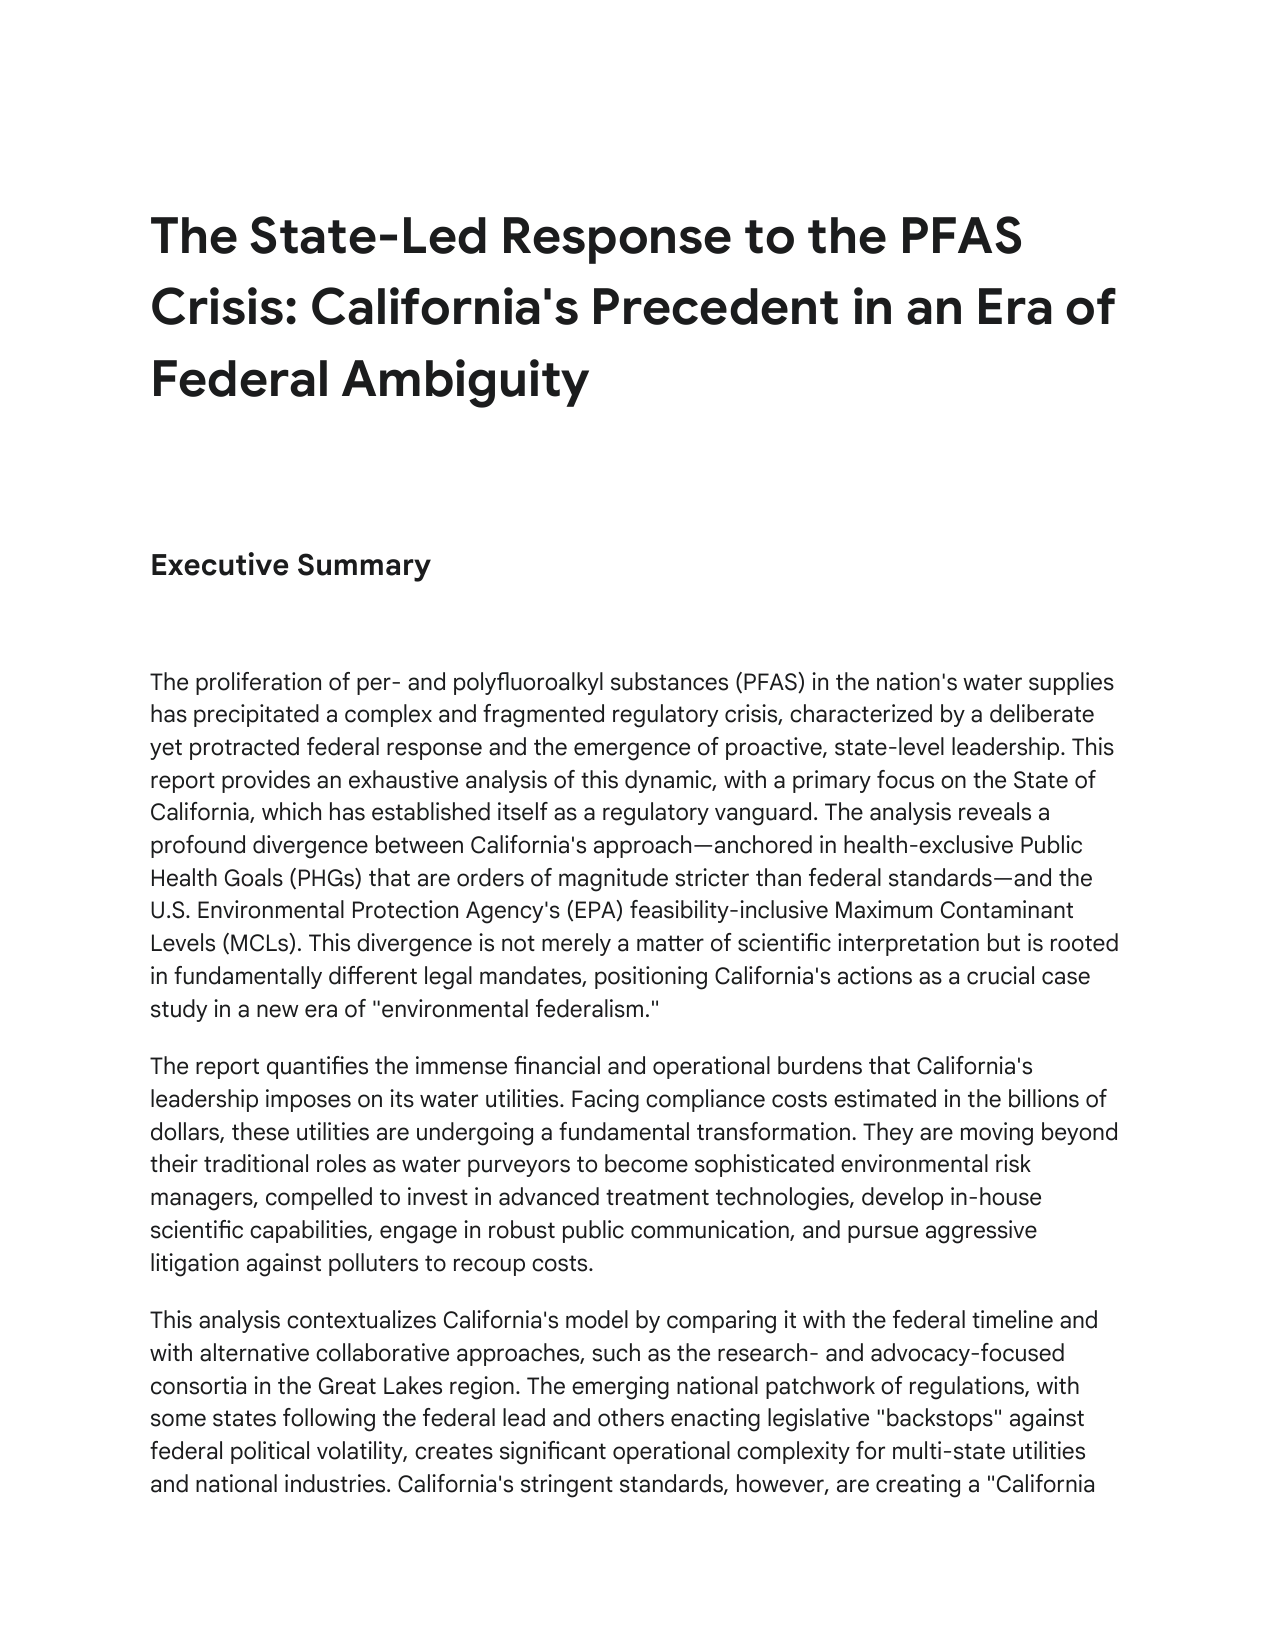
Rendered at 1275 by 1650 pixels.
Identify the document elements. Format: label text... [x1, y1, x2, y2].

text The report quantifies the immense financial and operational burdens that California's leadership imposes on its water utilities. Facing compliance costs estimated in the billions of dollars, these utilities are undergoing a fundamental transformation. They are moving beyond their traditional roles as water purveyors to become sophisticated environmental risk managers, compelled to invest in advanced treatment technologies, develop in-house scientific capabilities, engage in robust public communication, and pursue aggressive litigation against polluters to recoup costs. [150, 1053, 1125, 1278]
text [150, 1307, 1125, 1499]
subtitle The State-Led Response to the PFAS Crisis: California's Precedent in an Era of Federal Ambiguity [150, 205, 1125, 410]
subtitle Executive Summary [150, 547, 1125, 583]
text The proliferation of per- and polyfluoroalkyl substances (PFAS) in the nation's water supplies has precipitated a complex and fragmented regulatory crisis, characterized by a deliberate yet protracted federal response and the emergence of proactive, state-level leadership. This report provides an exhaustive analysis of this dynamic, with a primary focus on the State of California, which has established itself as a regulatory vanguard. The analysis reveals a profound divergence between California's approach—anchored in health-exclusive Public Health Goals (PHGs) that are orders of magnitude stricter than federal standards—and the U.S. Environmental Protection Agency's (EPA) feasibility-inclusive Maximum Contaminant Levels (MCLs). This divergence is not merely a matter of scientific interpretation but is rooted in fundamentally different legal mandates, positioning California's actions as a crucial case study in a new era of "environmental federalism." [150, 668, 1125, 1024]
